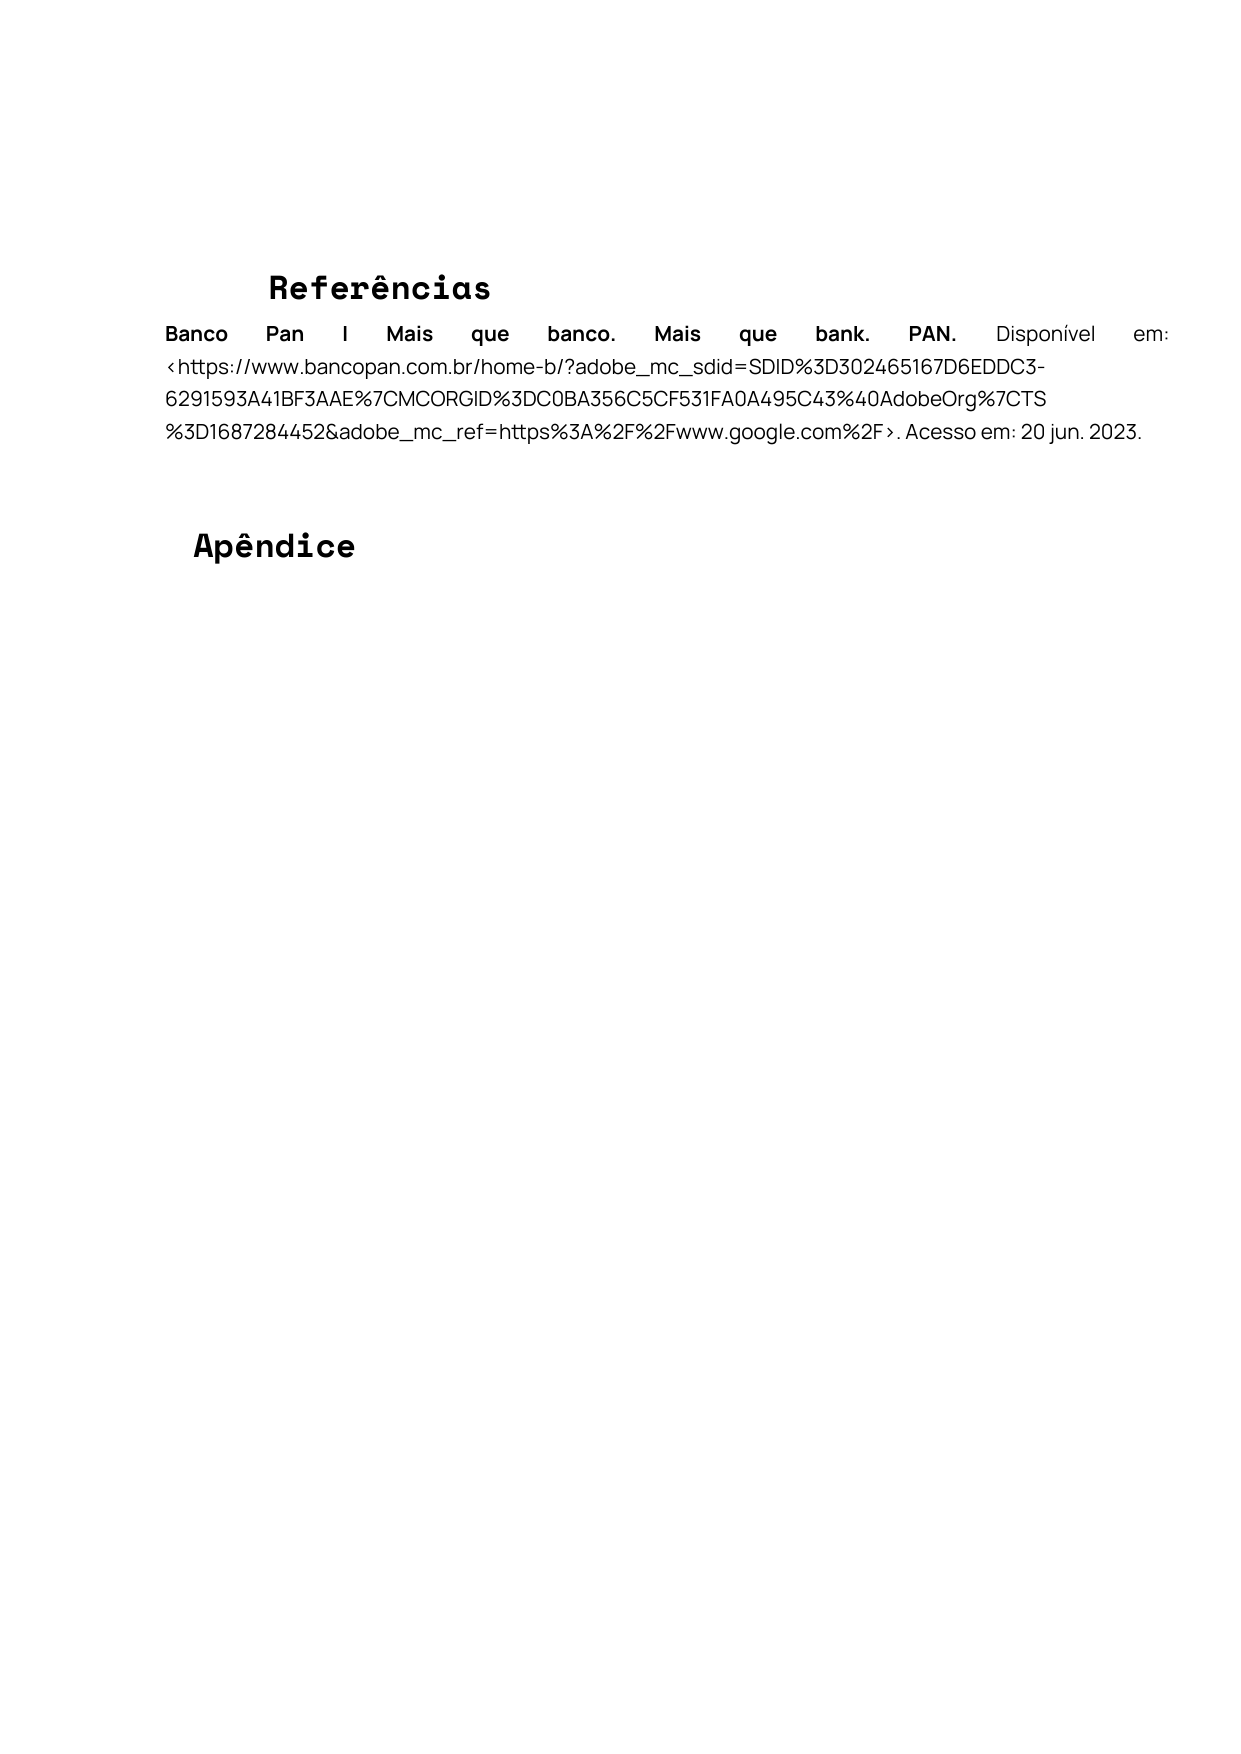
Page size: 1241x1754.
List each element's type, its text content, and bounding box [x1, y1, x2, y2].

subtitle Apêndice [118, 520, 1170, 569]
text Banco Pan | Mais que banco. Mais que bank. PAN. Disponível em: <https://www.bancopan.com.br/home-b/?adobe_mc_sdid=SDID%3D302465167D6EDDC3-6291593A41BF3AAE%7CMCORGID%3DC0BA356C5CF531FA0A495C43%40AdobeOrg%7CTS%3D1687284452&adobe_mc_ref=https%3A%2F%2Fwww.google.com%2F>. Acesso em: 20 jun. 2023. [165, 319, 1170, 446]
subtitle Referências [193, 262, 1170, 312]
